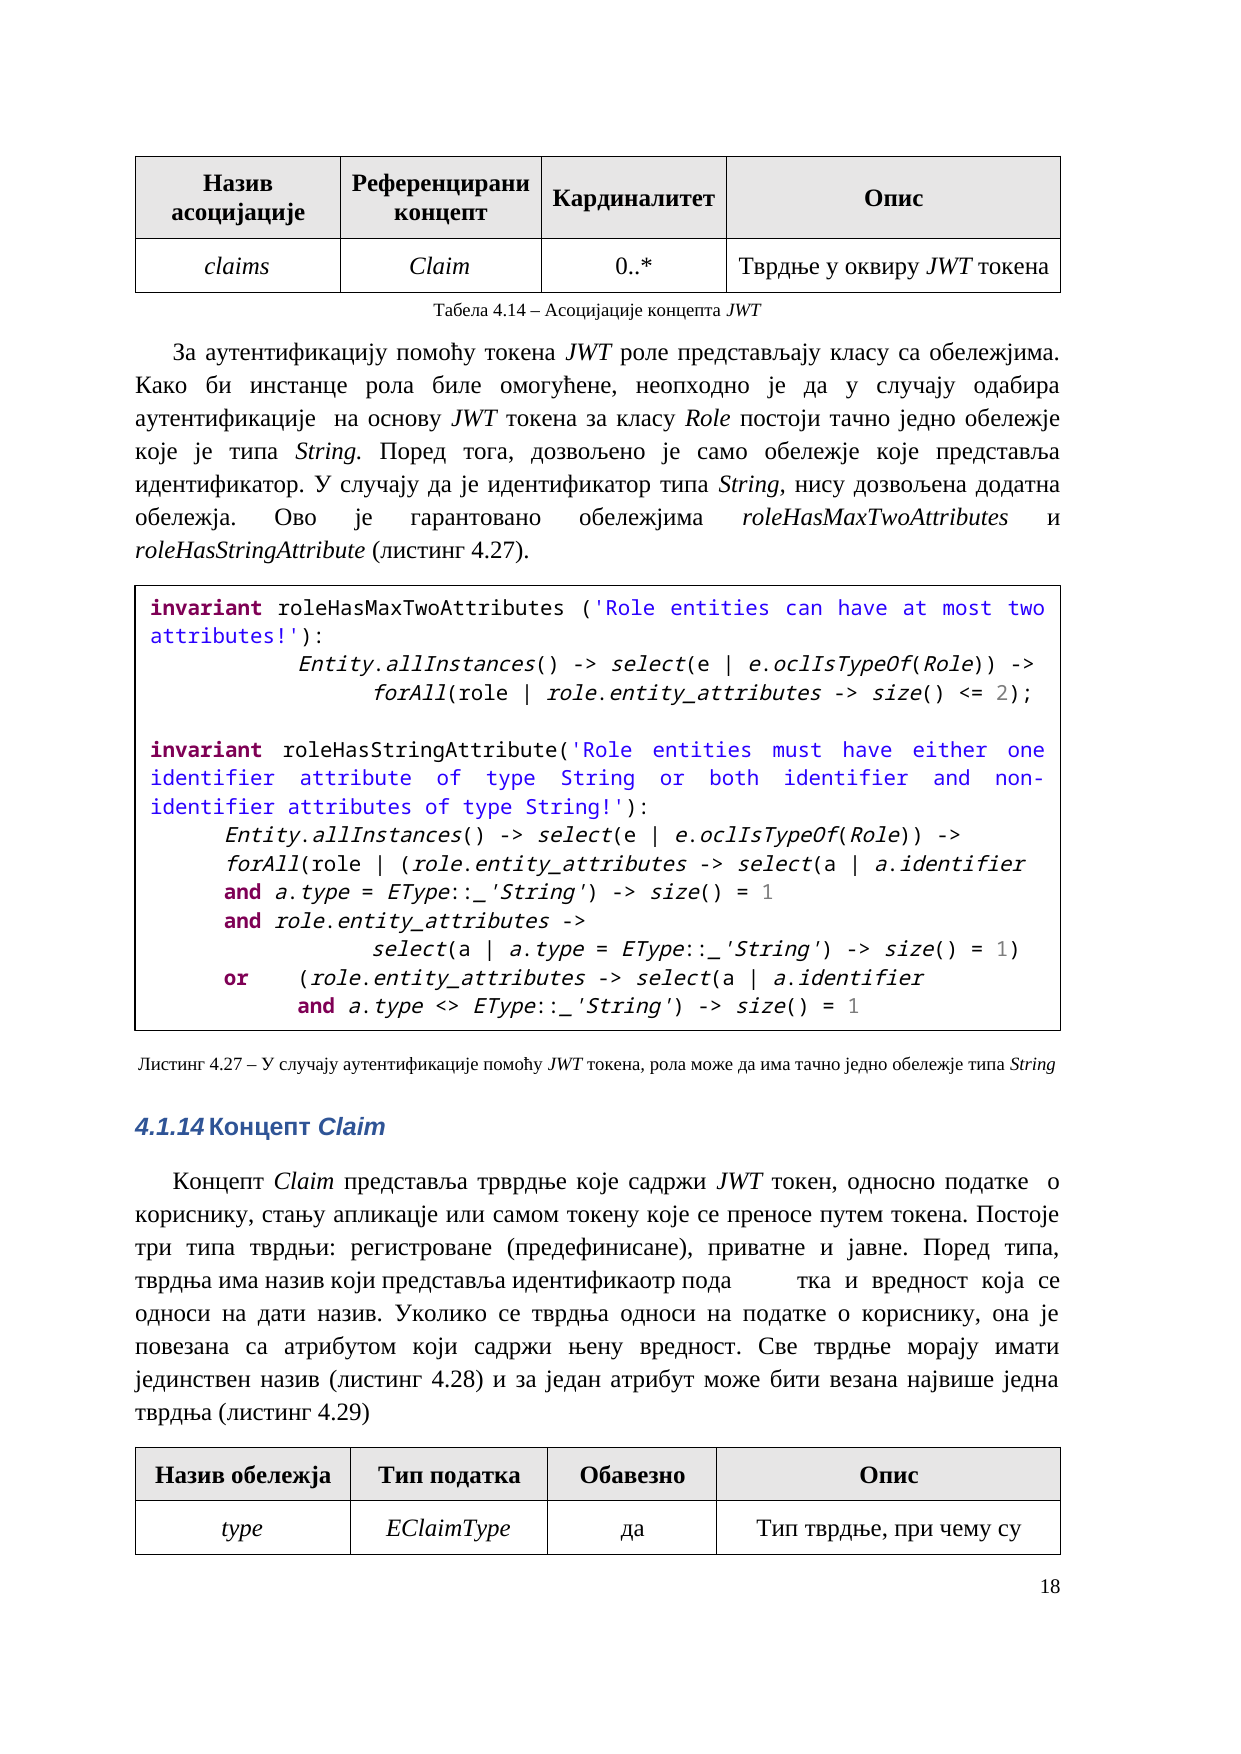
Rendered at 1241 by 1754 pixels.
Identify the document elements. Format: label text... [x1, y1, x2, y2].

table_cell да [548, 1501, 716, 1554]
table_header Опис [727, 157, 1060, 238]
table_cell Claim [341, 239, 541, 292]
table_cell Тврдње у оквиру JWT токена [727, 239, 1060, 292]
subtitle Концепт Claim [135, 1112, 1060, 1141]
table_cell Тип тврдње, при чему су могуће вредности PRIVATE, PUBLIC и REGISTERED [717, 1501, 1060, 1554]
table_header Тип податка [351, 1448, 547, 1500]
text Табела 4.14 – Асоцијације концепта JWT [135, 299, 1060, 321]
text За аутентификацију помоћу токена JWT роле представљају класу са обележјима. Како би инстанце ролa биле омогућене, неопходно је да у случају одабира аутентификације на основу JWT токена за класу Role постоји тачно једно обележје које је типа String. Поред тога, дозвољено је само обележје које представља идентификатор. У случају да је идентификатор типа String, нису дозвољена додатна обележја. Ово је гарантовано обележјима roleHasMaxTwoAttributes и roleHasStringAttribute (листинг 4.27). [135, 337, 1060, 564]
table_header Референцирани концепт [341, 157, 541, 238]
table_header Кардиналитет [542, 157, 726, 238]
text Концепт Claim представља трврдње које садржи JWT токен, односно податке о кориснику, стању апликацје или самом токену које се преносе путем токена. Постоје три типа тврдњи: регистроване (предефинисане), приватне и јавне. Поред типа, тврдња има назив који представља идентификаотр пода тка и вредност која се односи на дати назив. Уколико се тврдња односи на податке о кориснику, она је повезана са атрибутом који садржи њену вредност. Све тврдње морају имати јединствен назив (листинг 4.28) и за један атрибут може бити везана највише једна тврдња (листинг 4.29) [135, 1166, 1060, 1426]
table_header Назив обележја [136, 1448, 350, 1500]
table_header Опис [717, 1448, 1060, 1500]
text Листинг 4.27 – У случају аутентификације помоћу JWT токена, рола може да има тачно једно обележје типа String [135, 1053, 1060, 1074]
table_cell EClaimType [351, 1501, 547, 1554]
table_cell 0..* [542, 239, 726, 292]
table_cell type [136, 1501, 350, 1554]
table_header Назив асоцијације [136, 157, 340, 238]
table_cell claims [136, 239, 340, 292]
table_header Обавезно [548, 1448, 716, 1500]
